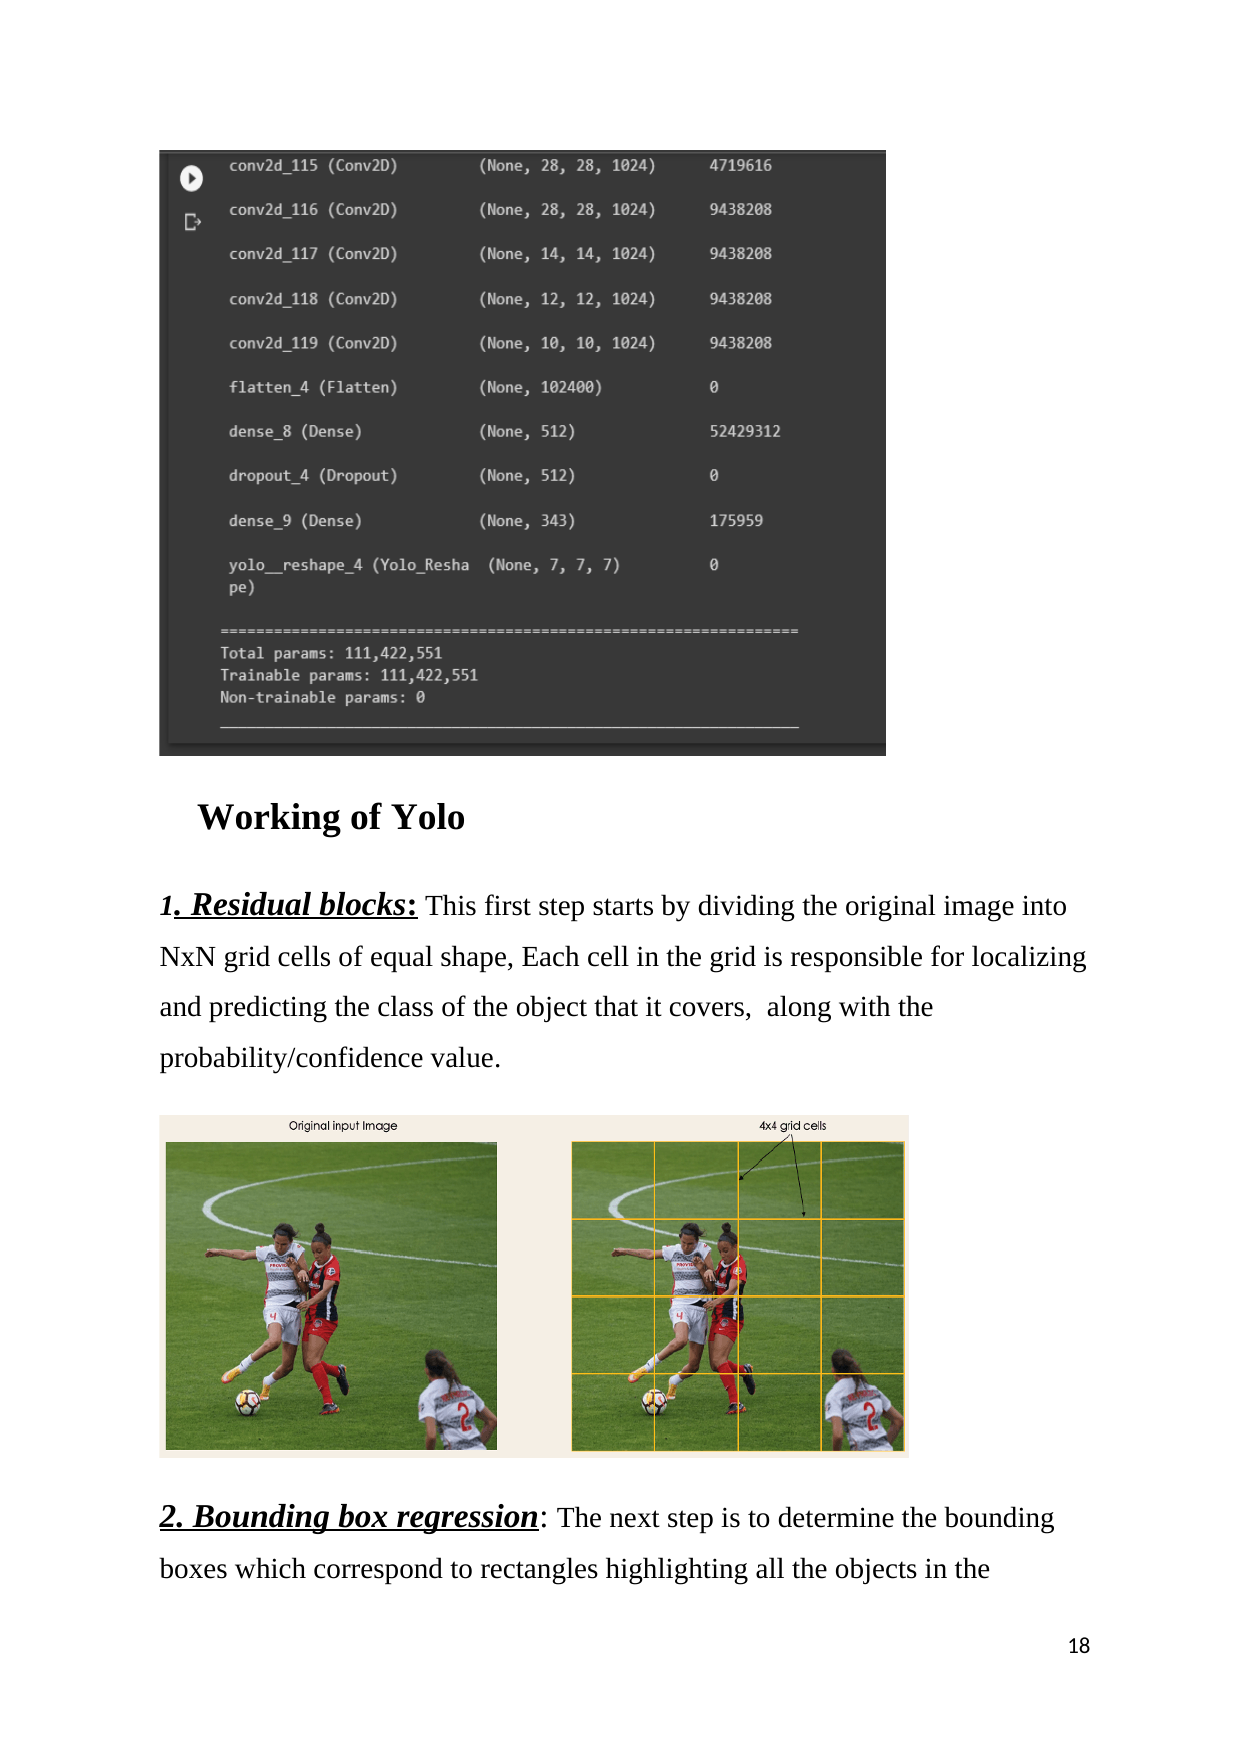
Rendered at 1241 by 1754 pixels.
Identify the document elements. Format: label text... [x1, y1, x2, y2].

picture [159, 1115, 909, 1458]
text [159, 1496, 1090, 1585]
picture [159, 150, 886, 756]
text 1. Residual blocks: This first step starts by dividing the original image into NxN grid cells of equal shape, Each cell in the grid is responsible for localizing and predicting the class of the object that it covers, along with the probability/confidence value. [159, 884, 1090, 1073]
text Working of Yolo [159, 794, 1090, 838]
